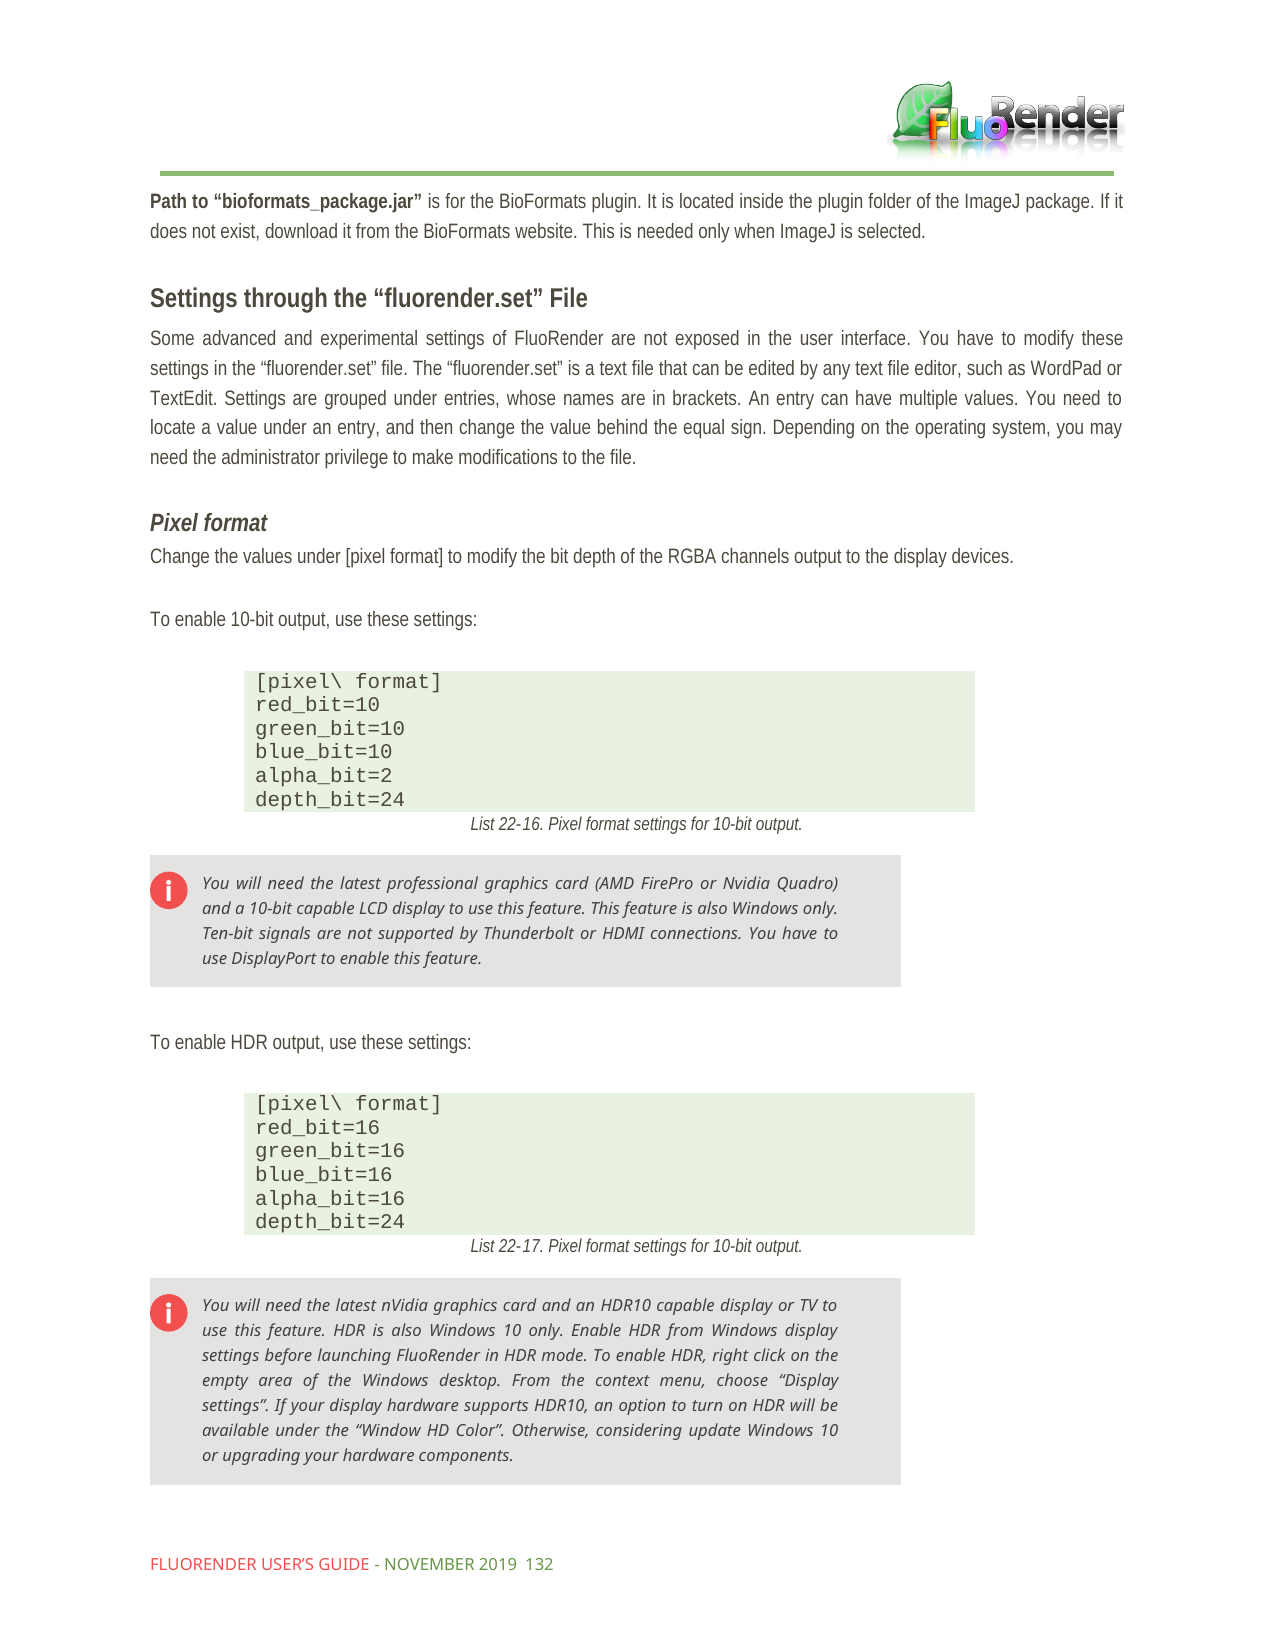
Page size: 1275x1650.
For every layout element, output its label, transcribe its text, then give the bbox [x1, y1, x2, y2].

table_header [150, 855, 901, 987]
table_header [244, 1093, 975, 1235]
subtitle Pixel format [150, 508, 1125, 537]
text To enable 10-bit output, use these settings: [150, 607, 1125, 631]
text Change the values under [pixel format] to modify the bit depth of the RGBA channels output to the display devices. [150, 544, 1125, 568]
picture [887, 75, 1125, 165]
text Some advanced and experimental settings of FluoRender are not exposed in the user interface. You have to modify these settings in the “fluorender.set” file. The “fluorender.set” is a text file that can be edited by any text file editor, such as WordPad or TextEdit. Settings are grouped under entries, whose names are in brackets. An entry can have multiple values. You need to locate a value under an entry, and then change the value behind the equal sign. Depending on the operating system, you may need the administrator privilege to make modifications to the file. [150, 326, 1125, 469]
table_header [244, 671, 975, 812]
subtitle Settings through the “fluorender.set” File [150, 282, 1125, 313]
text Path to “bioformats_package.jar” is for the BioFormats plugin. It is located inside the plugin folder of the ImageJ package. If it does not exist, download it from the BioFormats website. This is needed only when ImageJ is selected. [150, 189, 1125, 243]
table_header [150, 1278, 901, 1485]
text To enable HDR output, use these settings: [150, 1030, 1125, 1054]
